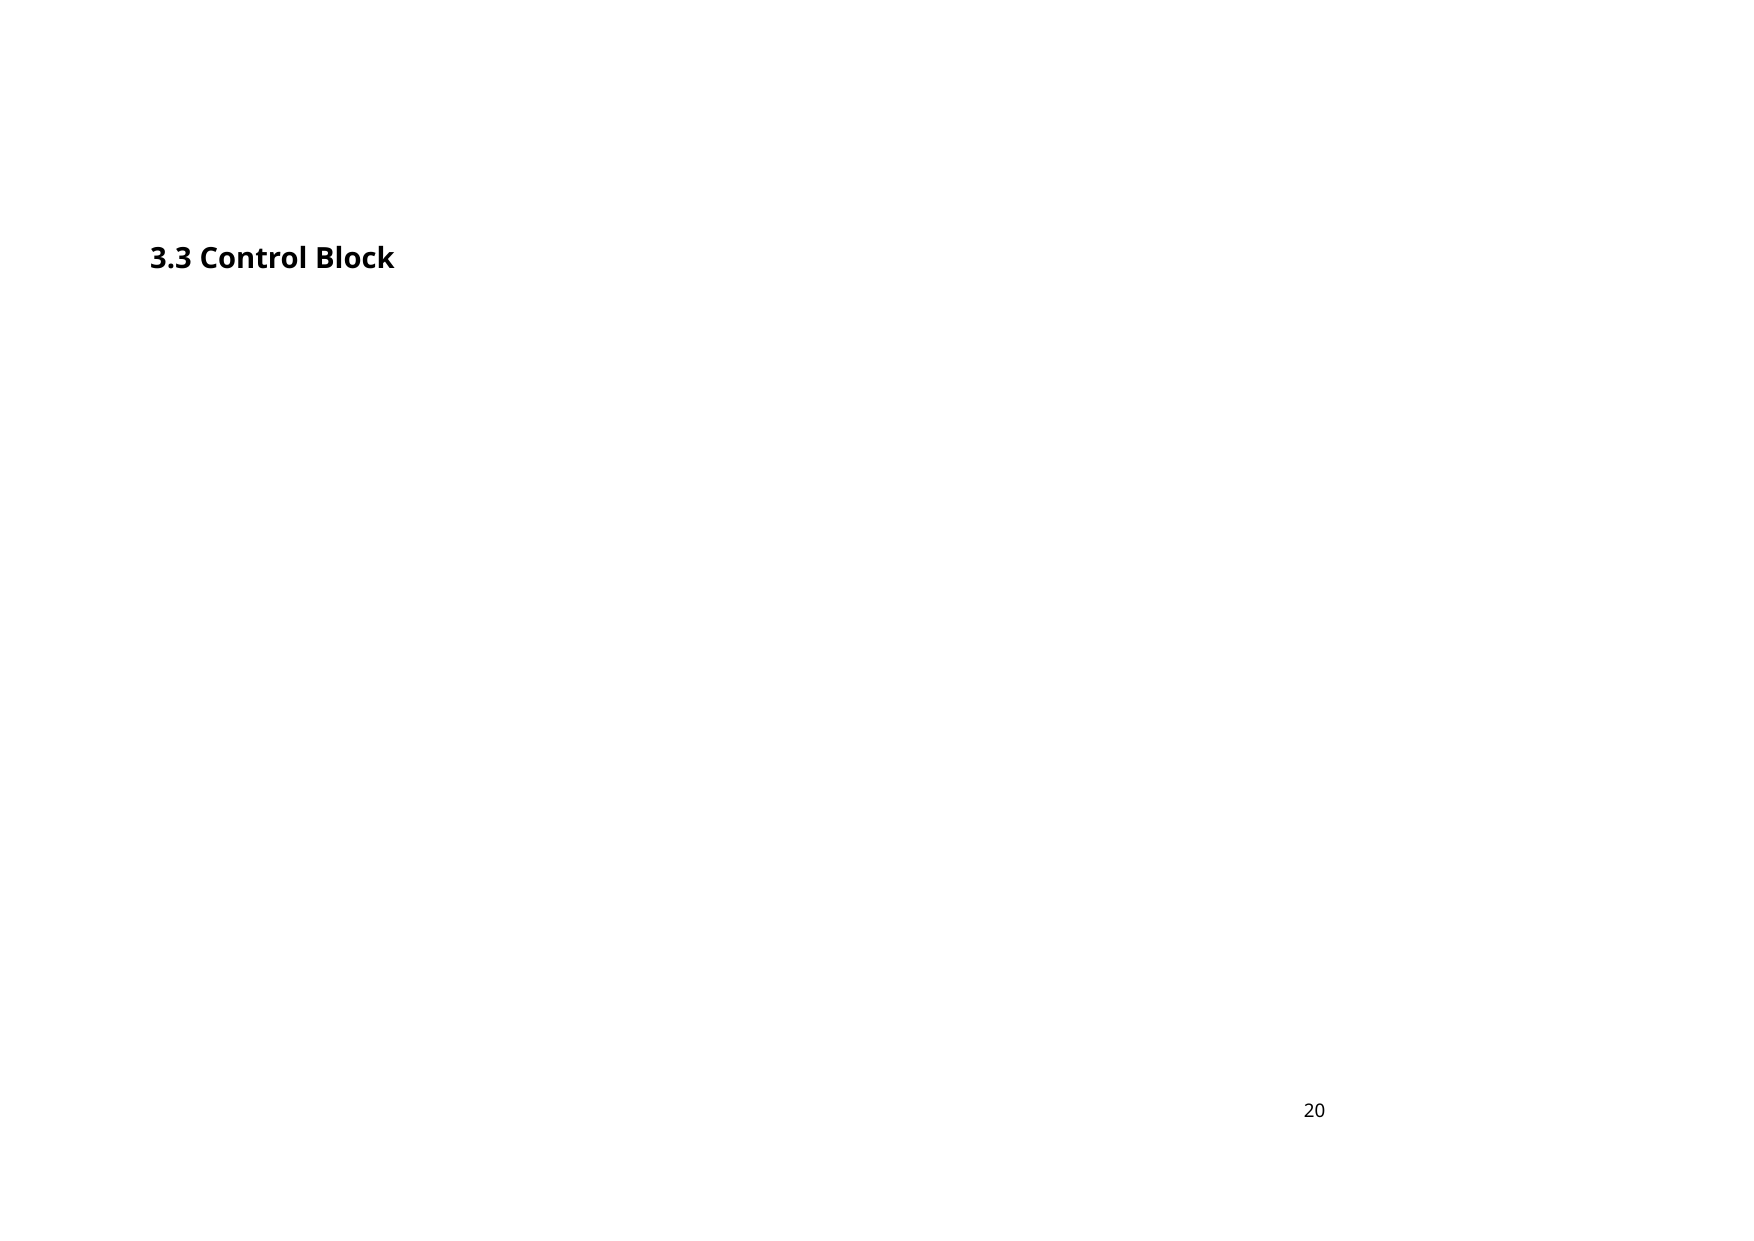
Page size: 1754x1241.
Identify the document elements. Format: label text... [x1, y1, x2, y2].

subtitle Control Block [150, 225, 1604, 290]
